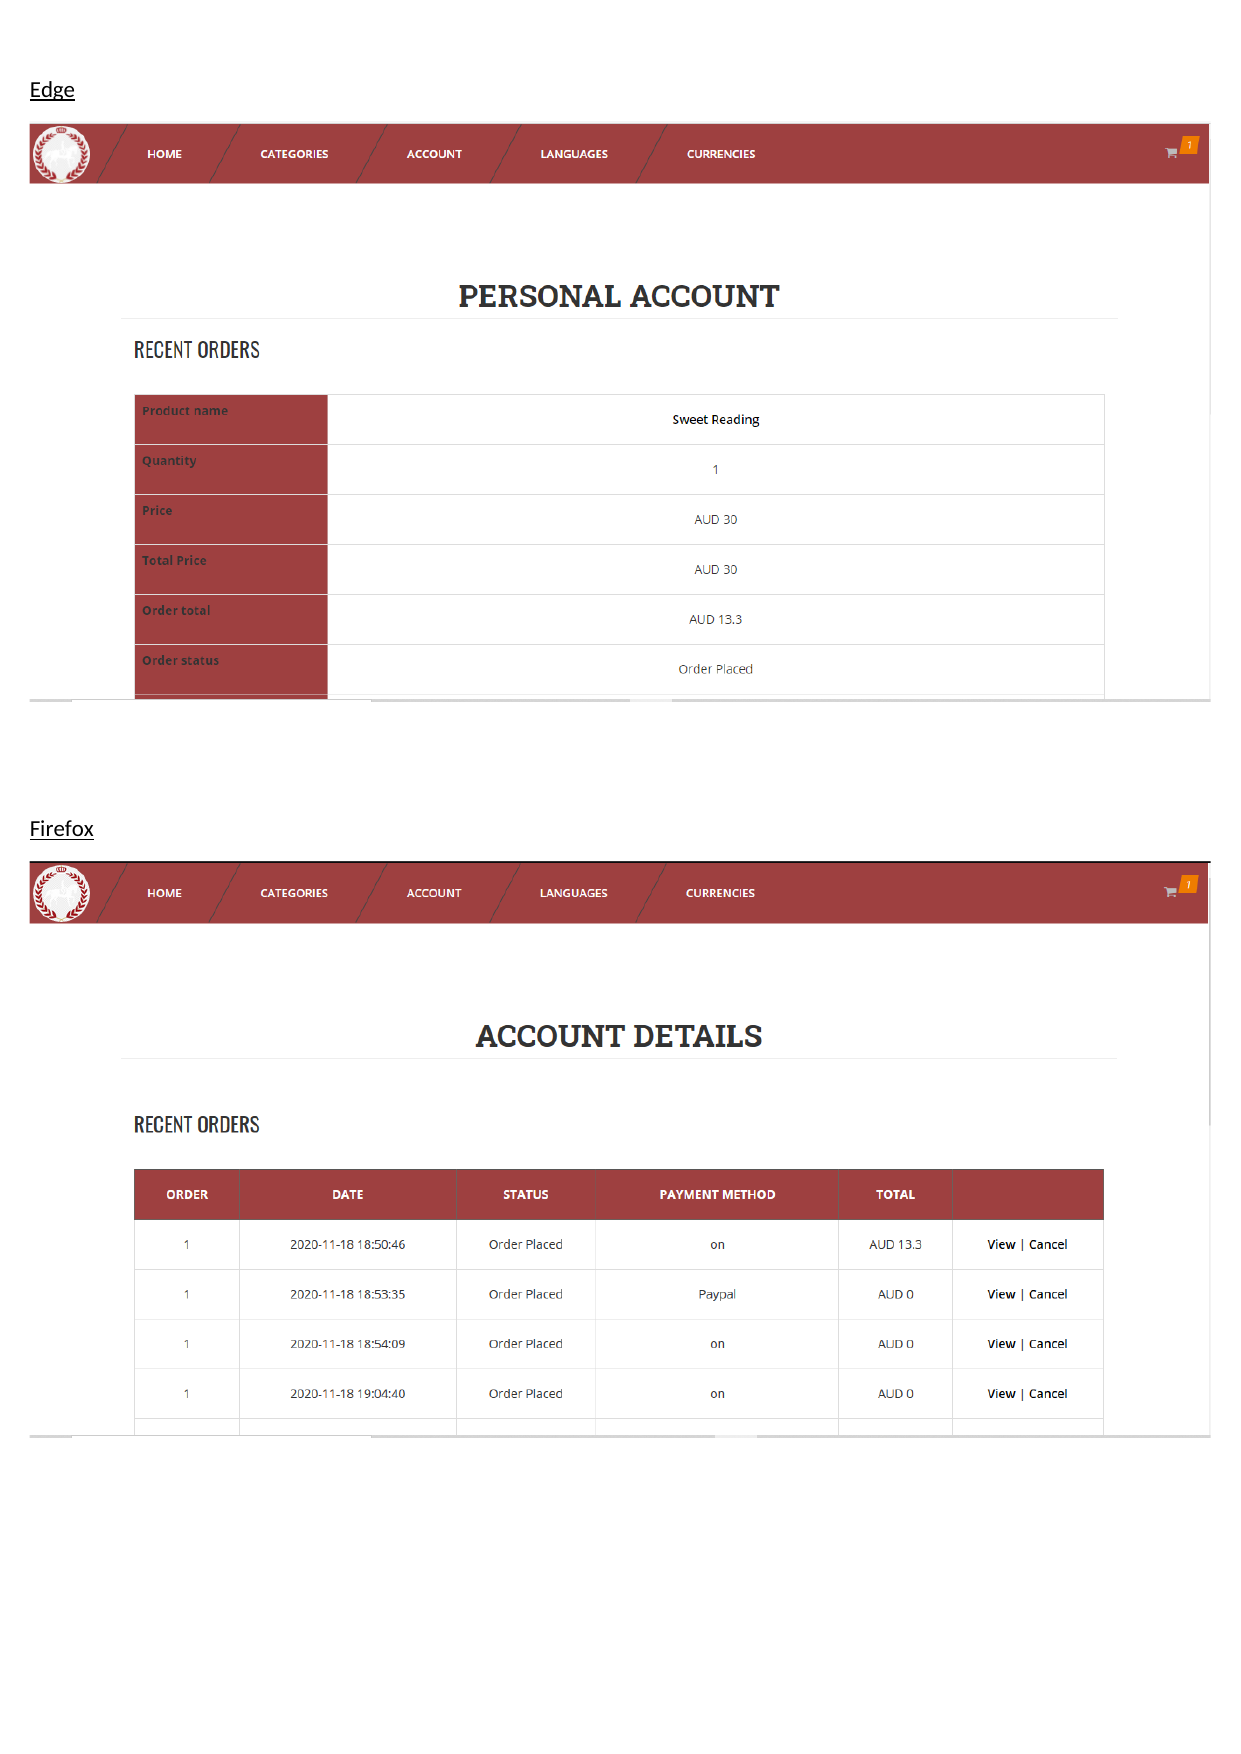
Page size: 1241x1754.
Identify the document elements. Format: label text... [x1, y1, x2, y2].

text Firefox [29, 814, 1211, 842]
picture [29, 861, 1211, 1438]
text Edge [29, 75, 1211, 103]
picture [29, 121, 1211, 702]
